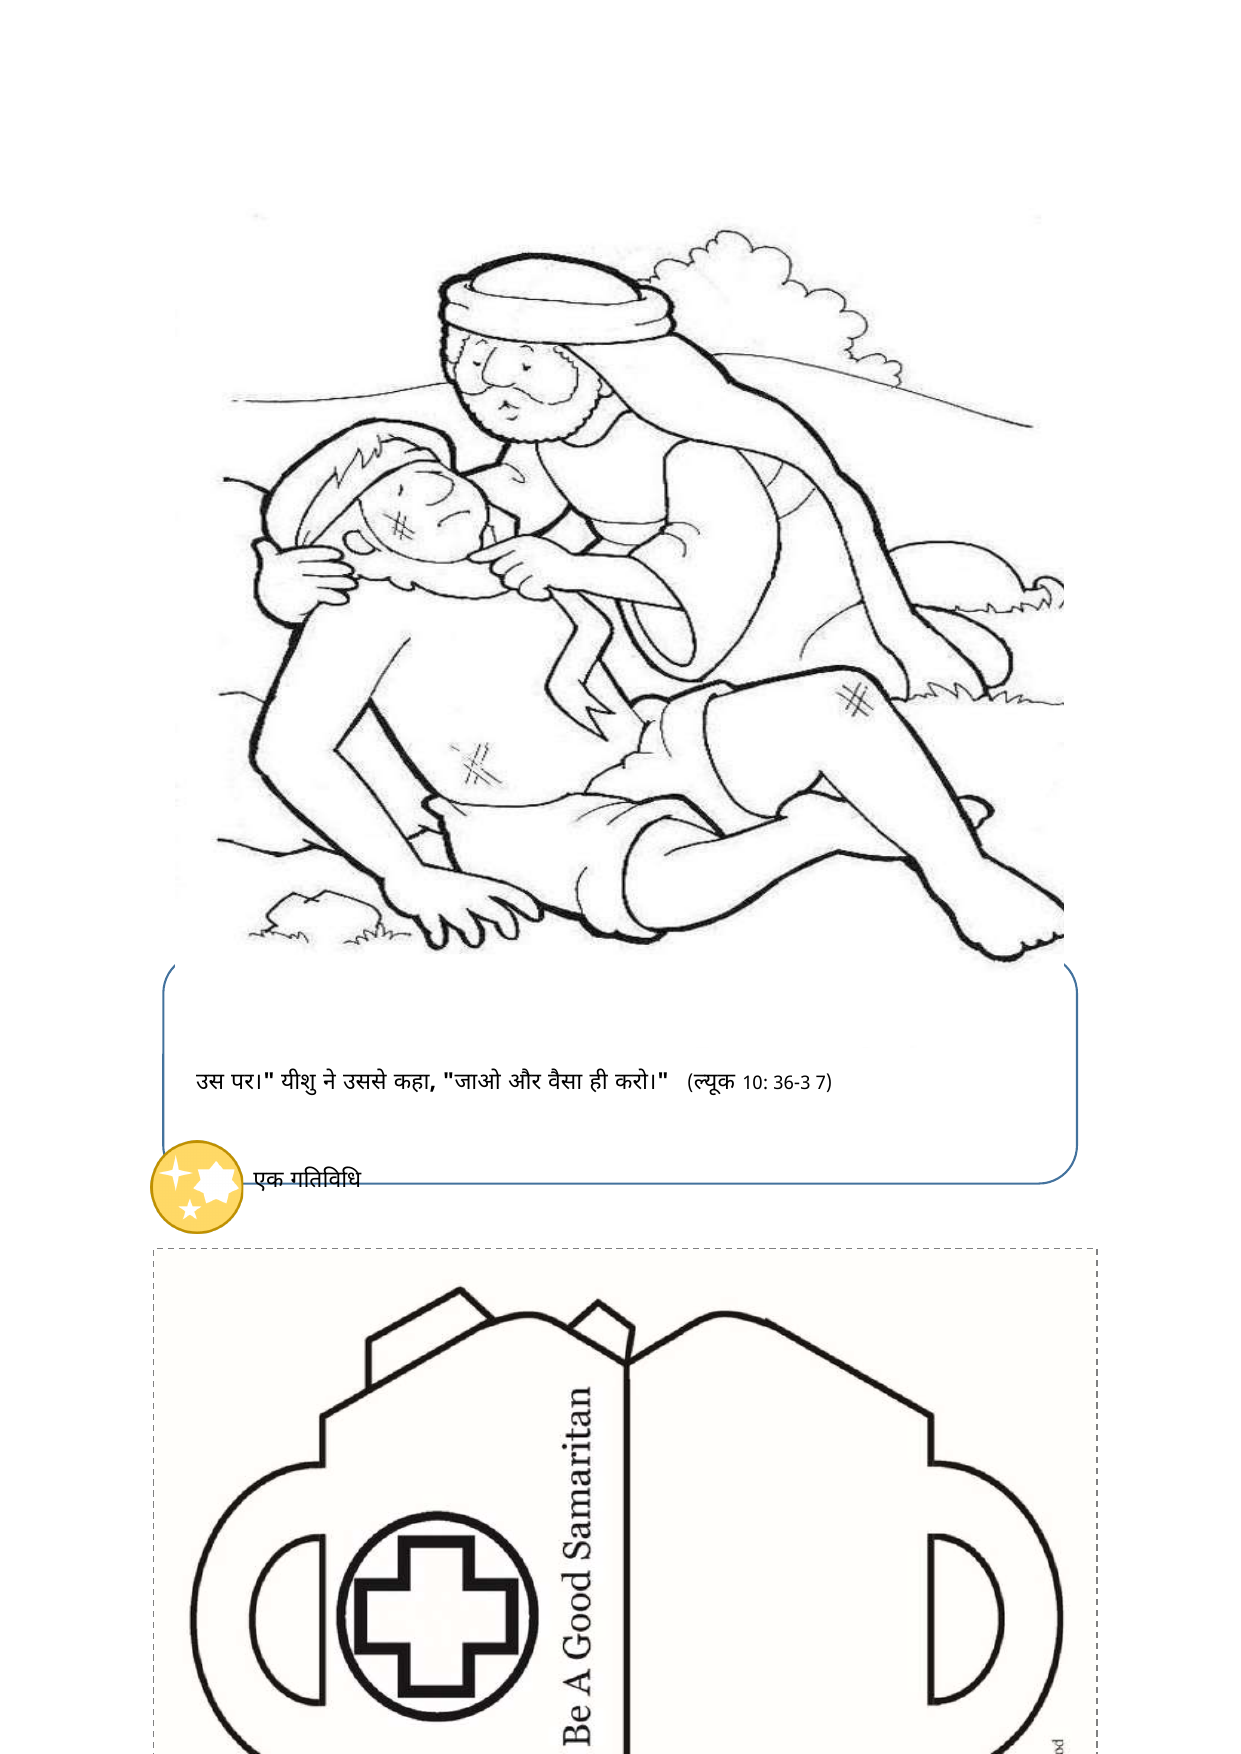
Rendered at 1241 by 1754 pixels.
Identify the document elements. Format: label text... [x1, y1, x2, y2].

picture [156, 1250, 1097, 1754]
text एक गतिविधि [244, 1167, 1090, 1193]
picture [150, 1140, 244, 1234]
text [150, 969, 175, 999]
text उस पर।" यीशु ने उससे कहा, "जाओ और वैसा ही करो।" (ल्यूक 10: 36-3 7) [150, 1068, 1090, 1099]
text लुटेरों के हाथ?" कानून के विशेषज्ञ ने उत्तर दिया, "वही जिसने दया की [150, 1018, 1090, 1049]
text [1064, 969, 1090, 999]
picture [175, 208, 1064, 1048]
